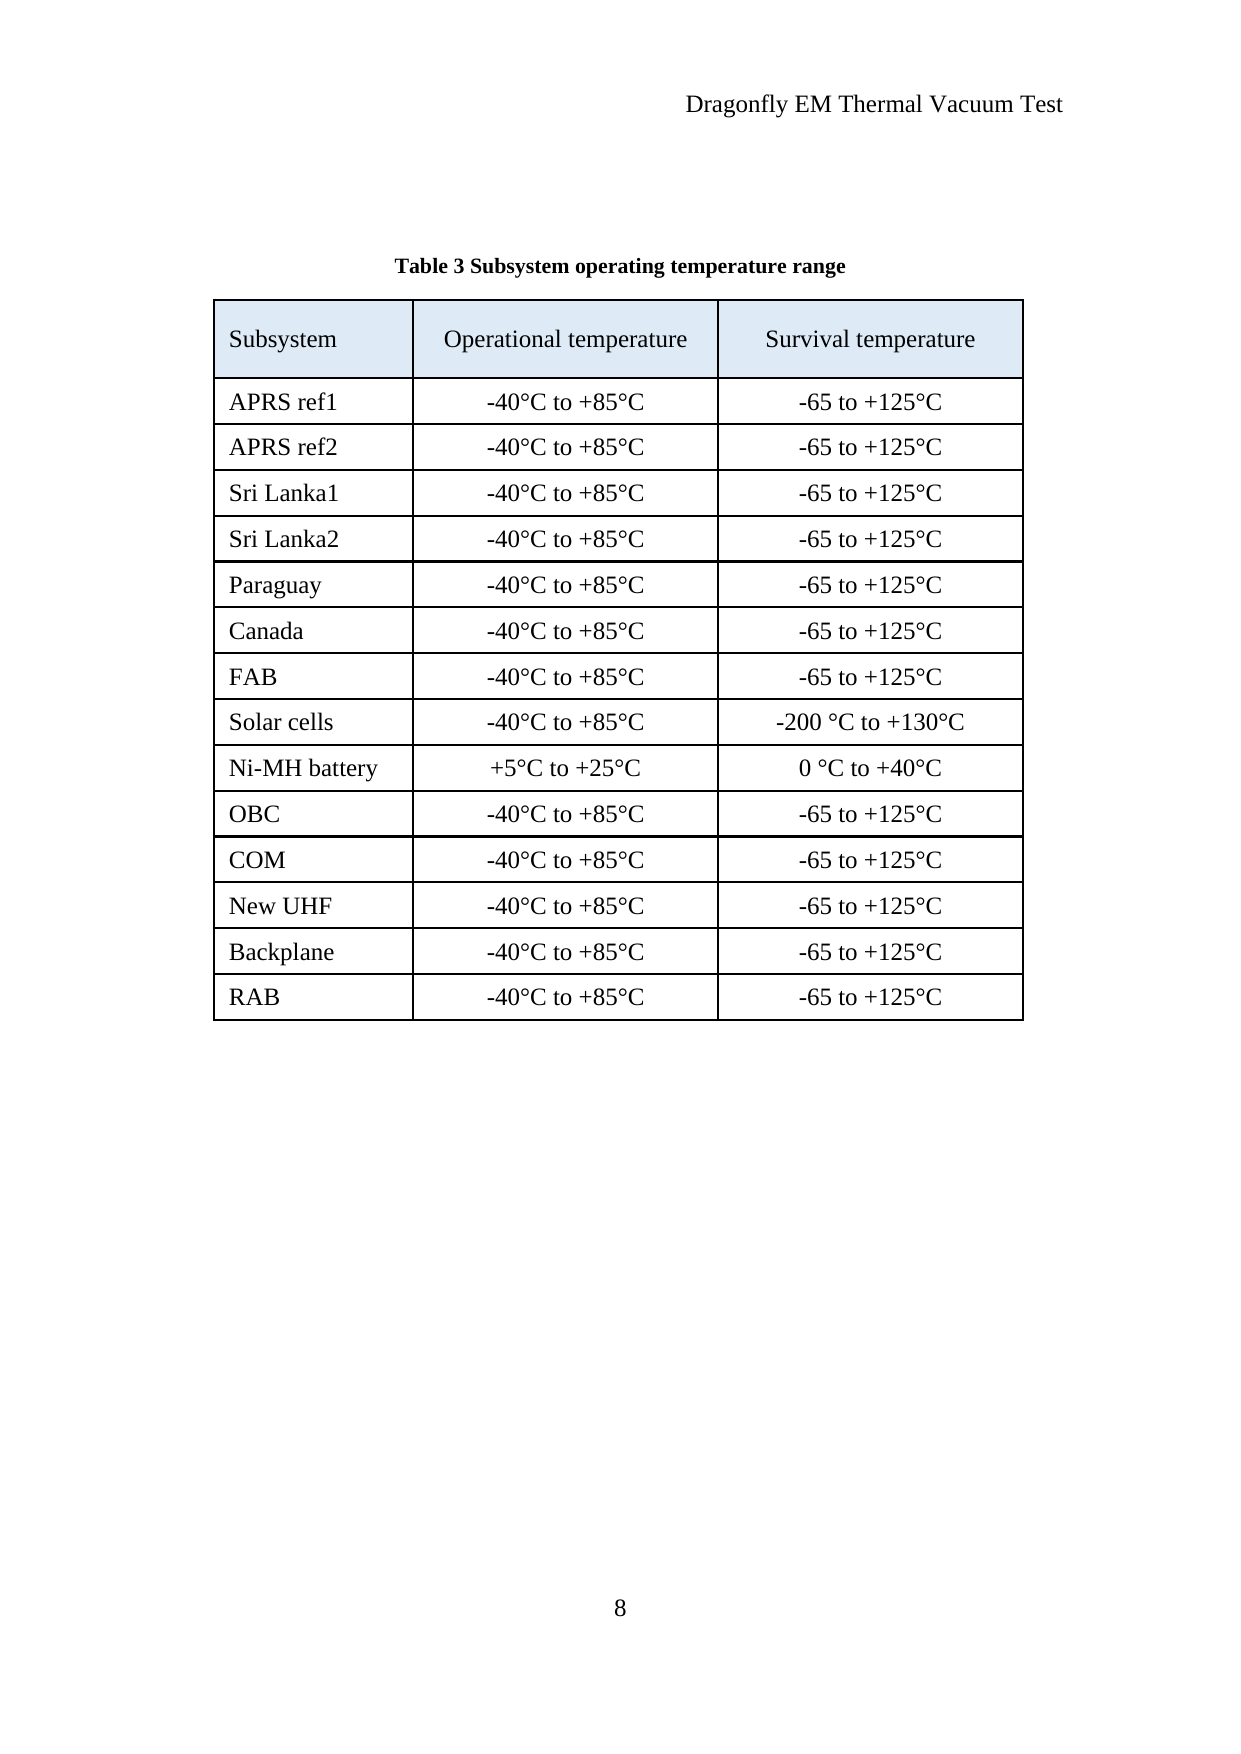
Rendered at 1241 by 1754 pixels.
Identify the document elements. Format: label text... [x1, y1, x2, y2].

table_cell -65 to +125°C [719, 883, 1022, 927]
table_cell -65 to +125°C [719, 929, 1022, 973]
table_cell COM [215, 838, 412, 881]
table_cell -40°C to +85°C [414, 425, 717, 469]
table_cell -40°C to +85°C [414, 517, 717, 560]
table_cell Paraguay [215, 563, 412, 606]
table_cell -65 to +125°C [719, 471, 1022, 514]
table_cell -65 to +125°C [719, 425, 1022, 469]
table_cell 0 °C to +40°C [719, 746, 1022, 789]
table_cell -200 °C to +130°C [719, 700, 1022, 744]
table_cell -40°C to +85°C [414, 792, 717, 835]
table_cell -40°C to +85°C [414, 700, 717, 744]
table_cell Ni-MH battery [215, 746, 412, 789]
table_cell Sri Lanka1 [215, 471, 412, 514]
table_cell FAB [215, 654, 412, 698]
table_cell RAB [215, 975, 412, 1019]
table_cell -40°C to +85°C [414, 608, 717, 652]
table_cell -40°C to +85°C [414, 929, 717, 973]
table_cell -65 to +125°C [719, 517, 1022, 560]
table_cell OBC [215, 792, 412, 835]
table_cell Backplane [215, 929, 412, 973]
text Table 3 Subsystem operating temperature range [177, 253, 1063, 278]
table_cell -65 to +125°C [719, 608, 1022, 652]
table_cell -40°C to +85°C [414, 471, 717, 514]
table_header Subsystem [215, 301, 412, 377]
table_cell -65 to +125°C [719, 379, 1022, 423]
table_cell Solar cells [215, 700, 412, 744]
table_header Survival temperature [719, 301, 1022, 377]
table_cell APRS ref2 [215, 425, 412, 469]
table_cell +5°C to +25°C [414, 746, 717, 789]
table_cell -65 to +125°C [719, 563, 1022, 606]
table_cell -65 to +125°C [719, 654, 1022, 698]
table_cell -65 to +125°C [719, 792, 1022, 835]
table_cell -40°C to +85°C [414, 838, 717, 881]
table_cell -65 to +125°C [719, 975, 1022, 1019]
table_cell -40°C to +85°C [414, 654, 717, 698]
table_cell -40°C to +85°C [414, 975, 717, 1019]
table_cell APRS ref1 [215, 379, 412, 423]
table_cell Sri Lanka2 [215, 517, 412, 560]
table_cell -40°C to +85°C [414, 883, 717, 927]
table_cell -40°C to +85°C [414, 563, 717, 606]
table_cell Canada [215, 608, 412, 652]
table_cell -40°C to +85°C [414, 379, 717, 423]
table_header Operational temperature [414, 301, 717, 377]
table_cell -65 to +125°C [719, 838, 1022, 881]
table_cell New UHF [215, 883, 412, 927]
